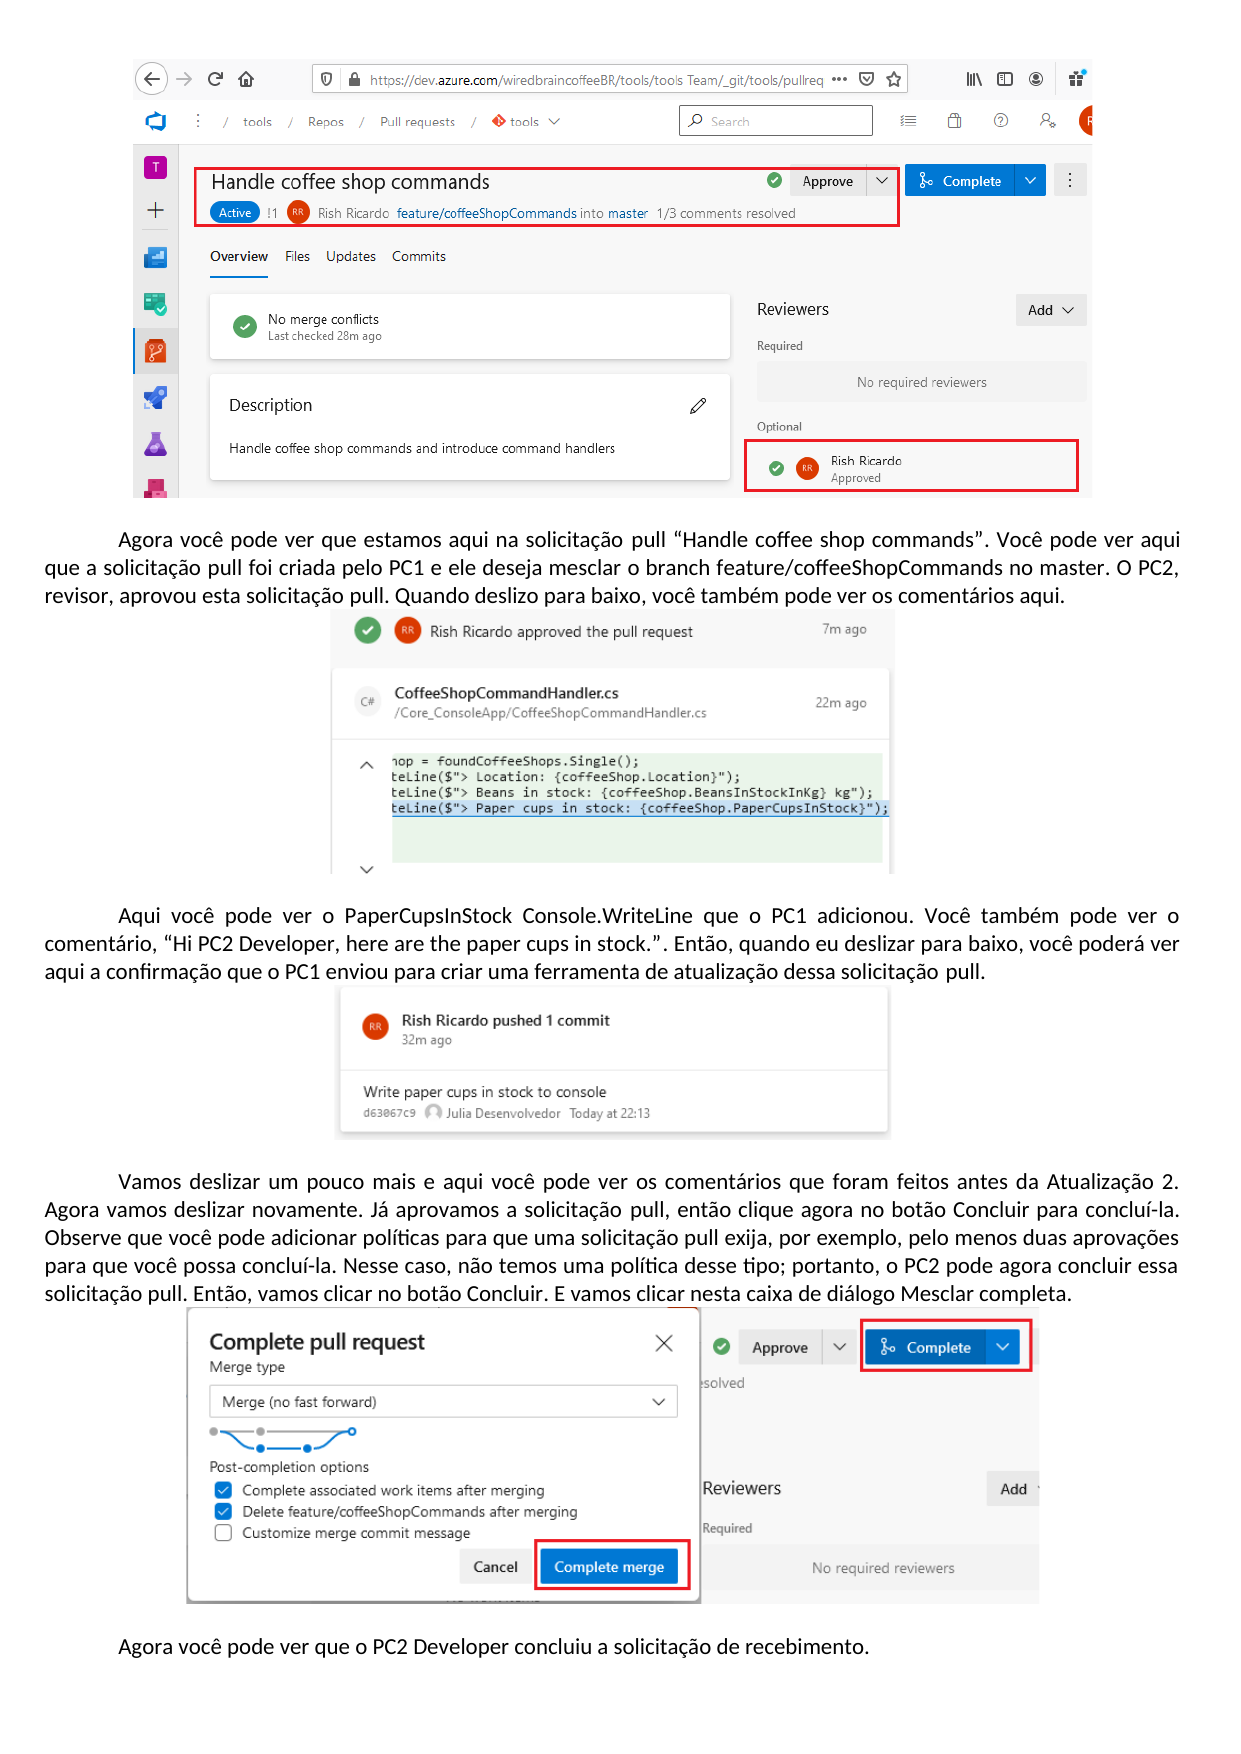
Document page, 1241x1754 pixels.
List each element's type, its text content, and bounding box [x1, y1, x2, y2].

text Aqui você pode ver o PaperCupsInStock Console.WriteLine que o PC1 adicionou. Você também pode ver o comentário, “Hi PC2 Developer, here are the paper cups in stock.”. Então, quando eu deslizar para baixo, você poderá ver aqui a confirmação que o PC1 enviou para criar uma ferramenta de atualização dessa solicitação pull. [44, 901, 1181, 985]
picture [330, 609, 896, 874]
text Agora você pode ver que o PC2 Developer concluiu a solicitação de recebimento. [44, 1632, 1181, 1660]
picture [133, 59, 1093, 498]
picture [334, 985, 892, 1140]
text Agora você pode ver que estamos aqui na solicitação pull “Handle coffee shop commands”. Você pode ver aqui que a solicitação pull foi criada pelo PC1 e ele deseja mesclar o branch feature/coffeeShopCommands no master. O PC2, revisor, aprovou esta solicitação pull. Quando deslizo para baixo, você também pode ver os comentários aqui. [44, 526, 1181, 609]
picture [186, 1307, 1040, 1604]
text Vamos deslizar um pouco mais e aqui você pode ver os comentários que foram feitos antes da Atualização 2. Agora vamos deslizar novamente. Já aprovamos a solicitação pull, então clique agora no botão Concluir para concluí-la. Observe que você pode adicionar políticas para que uma solicitação pull exija, por exemplo, pelo menos duas aprovações para que você possa concluí-la. Nesse caso, não temos uma política desse tipo; portanto, o PC2 pode agora concluir essa solicitação pull. Então, vamos clicar no botão Concluir. E vamos clicar nesta caixa de diálogo Mesclar completa. [44, 1167, 1181, 1307]
